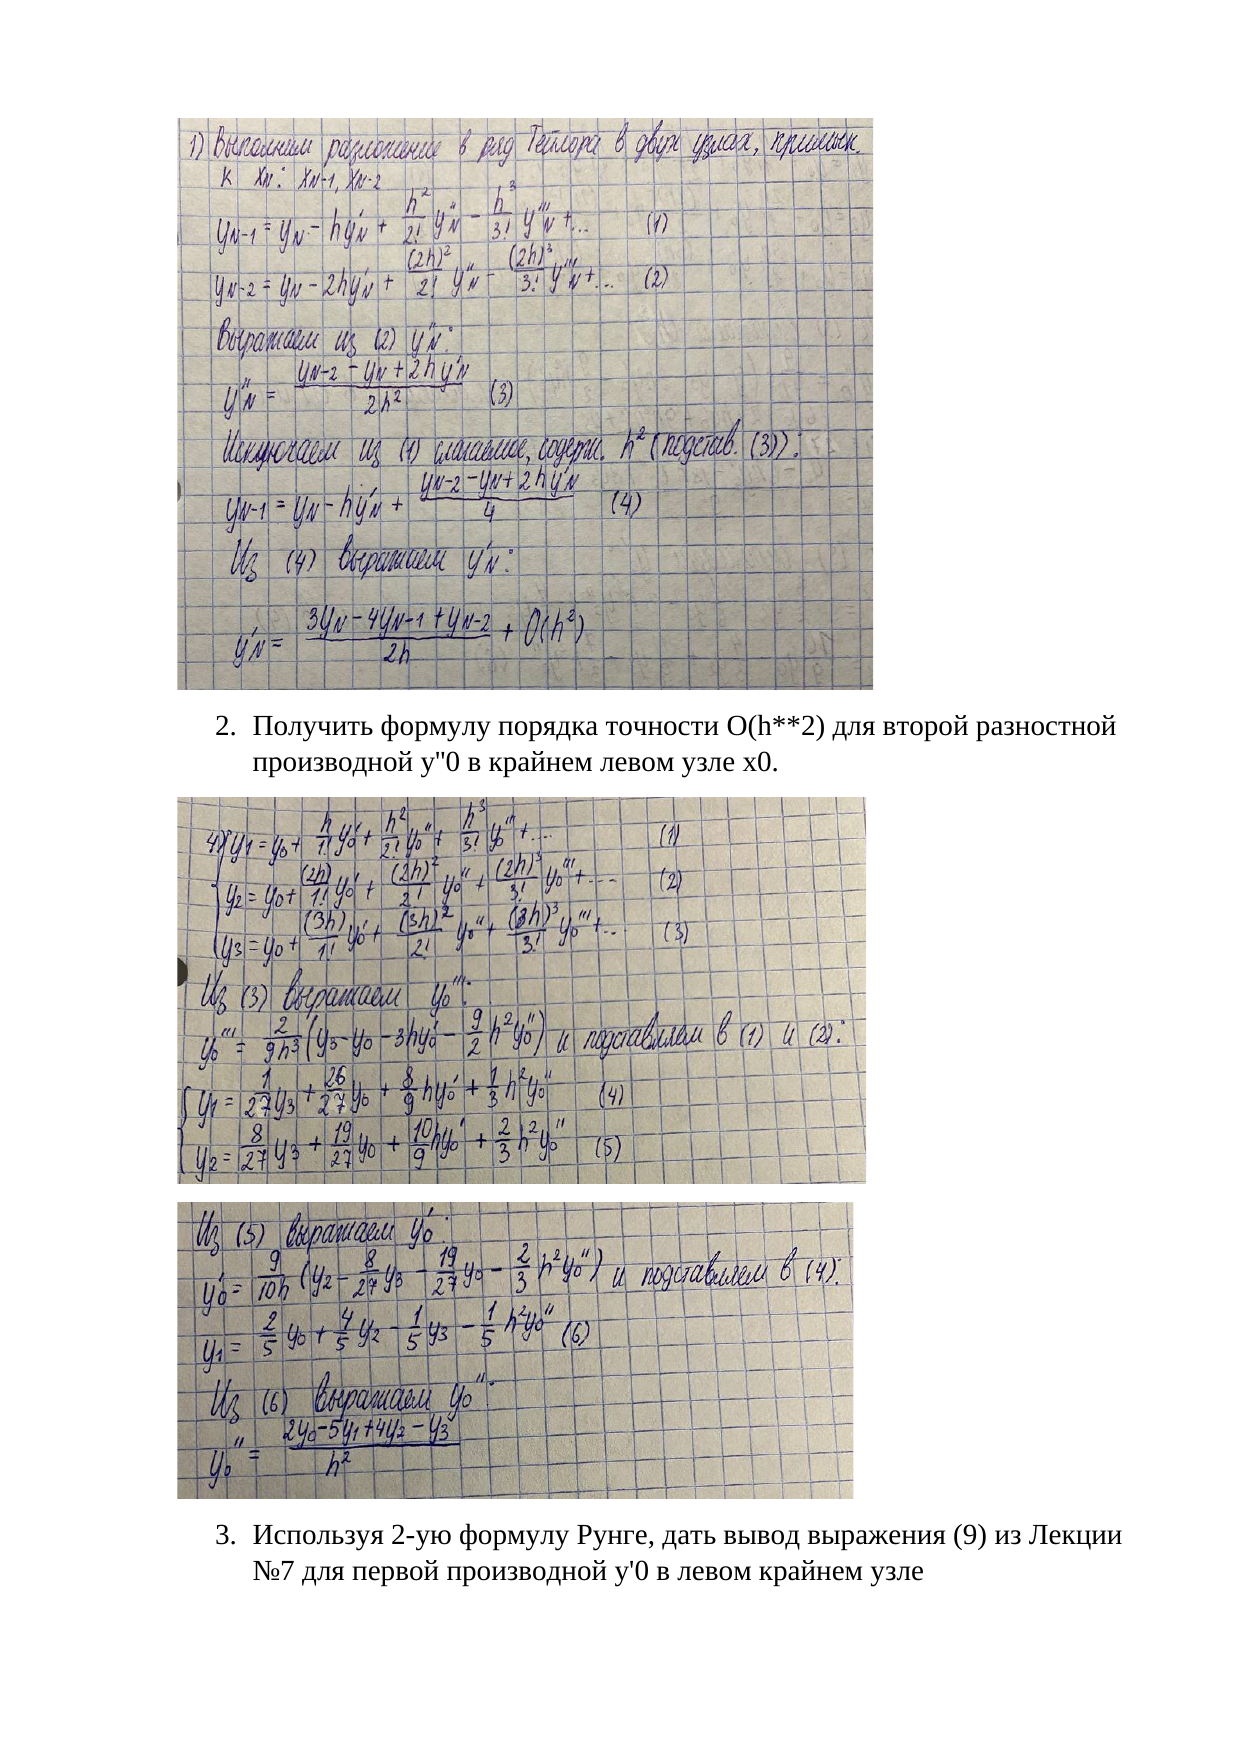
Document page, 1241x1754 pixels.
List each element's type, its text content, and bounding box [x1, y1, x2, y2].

list Получить формулу порядка точности O(h**2) для второй разностной производной y''0 в крайнем левом узле x0. [215, 708, 1152, 778]
picture [177, 118, 874, 690]
picture [177, 1202, 854, 1499]
list Используя 2-ую формулу Рунге, дать вывод выражения (9) из Лекции №7 для первой производной y'0 в левом крайнем узле [215, 1517, 1152, 1587]
picture [177, 797, 867, 1184]
